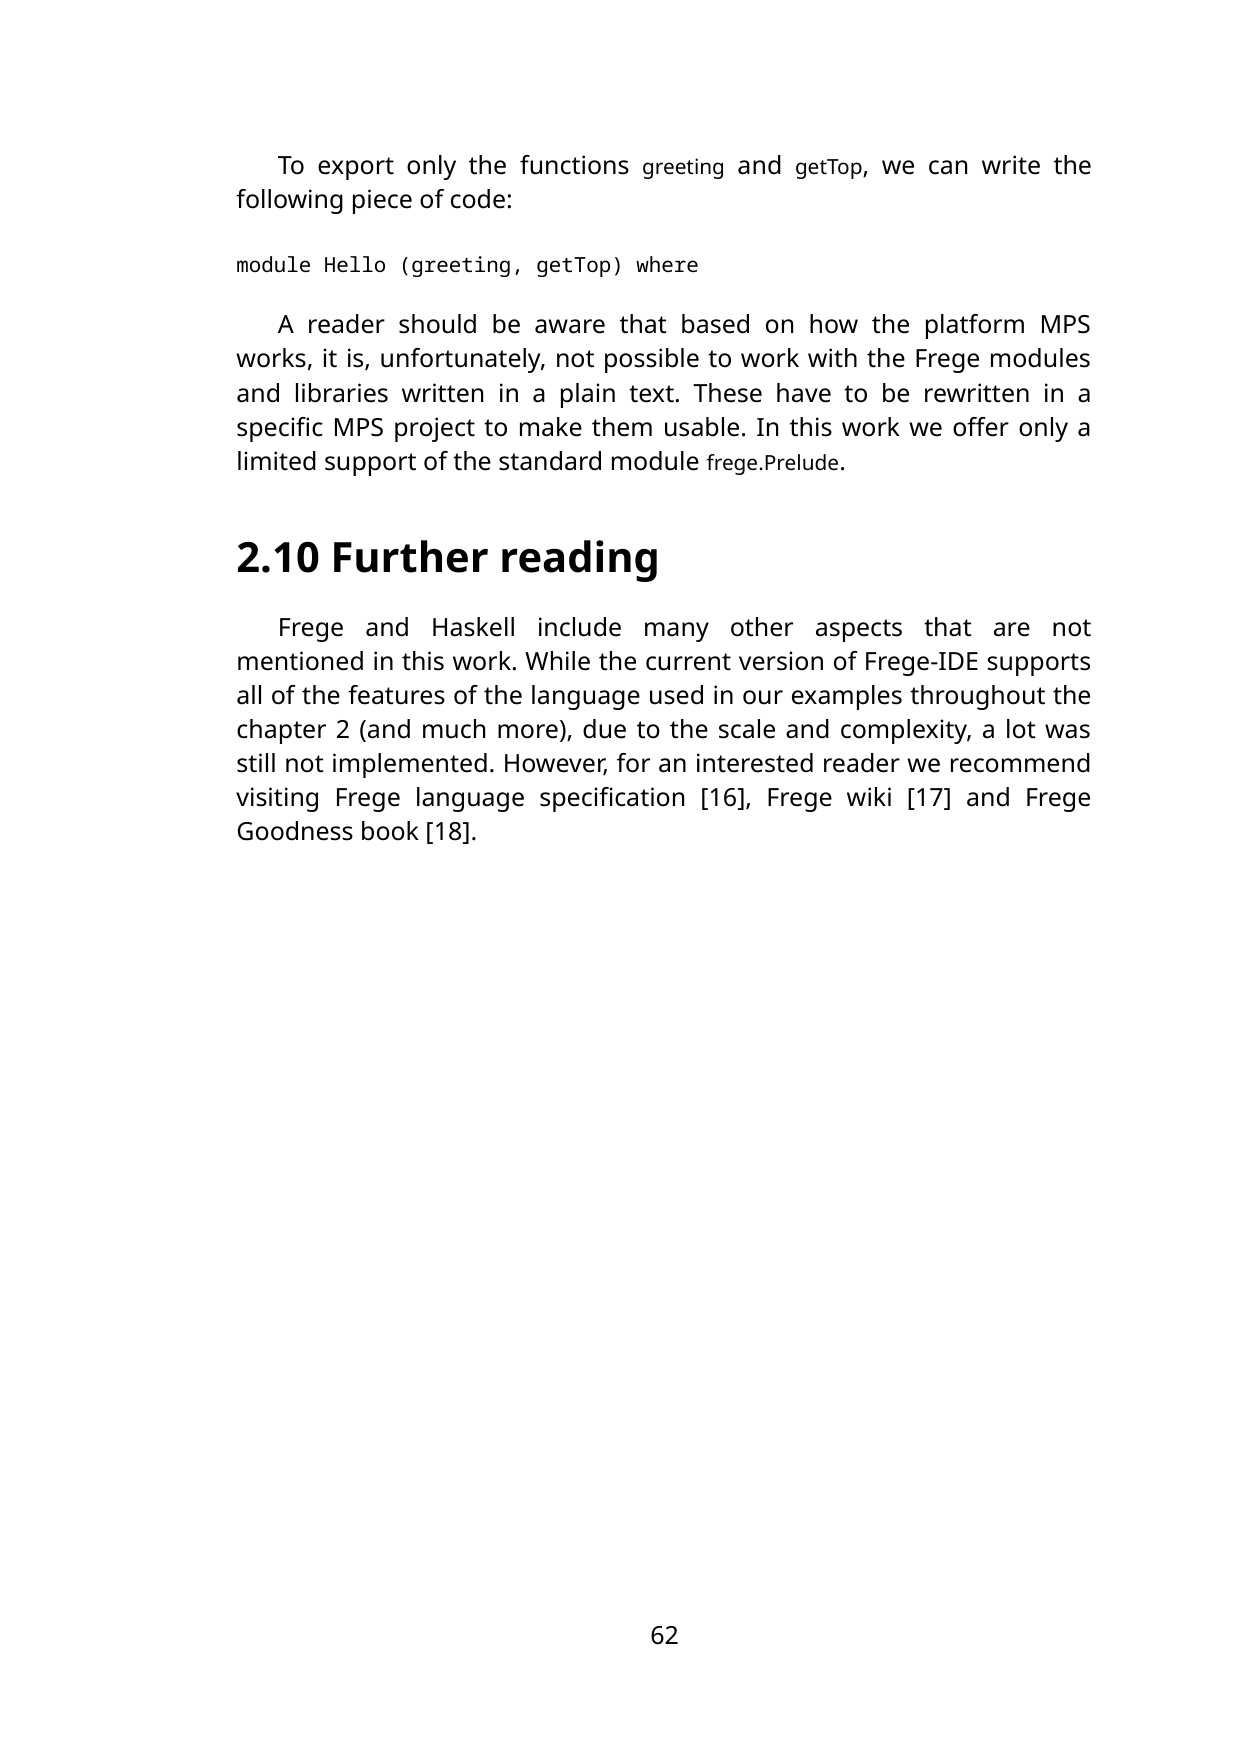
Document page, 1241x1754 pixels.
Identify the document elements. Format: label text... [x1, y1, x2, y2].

text module Hello (greeting, getTop) where [236, 250, 1092, 278]
subtitle 2.10 Further reading [236, 527, 1092, 584]
text To export only the functions greeting and getTop, we can write the following piece of code: [236, 148, 1092, 216]
text Frege and Haskell include many other aspects that are not mentioned in this work. While the current version of Frege-IDE supports all of the features of the language used in our examples throughout the chapter 2 (and much more), due to the scale and complexity, a lot was still not implemented. However, for an interested reader we recommend visiting Frege language specification [16], Frege wiki [17] and Frege Goodness book [18]. [236, 609, 1092, 848]
text A reader should be aware that based on how the platform MPS works, it is, unfortunately, not possible to work with the Frege modules and libraries written in a plain text. These have to be rewritten in a specific MPS project to make them usable. In this work we offer only a limited support of the standard module frege.Prelude. [236, 307, 1092, 477]
